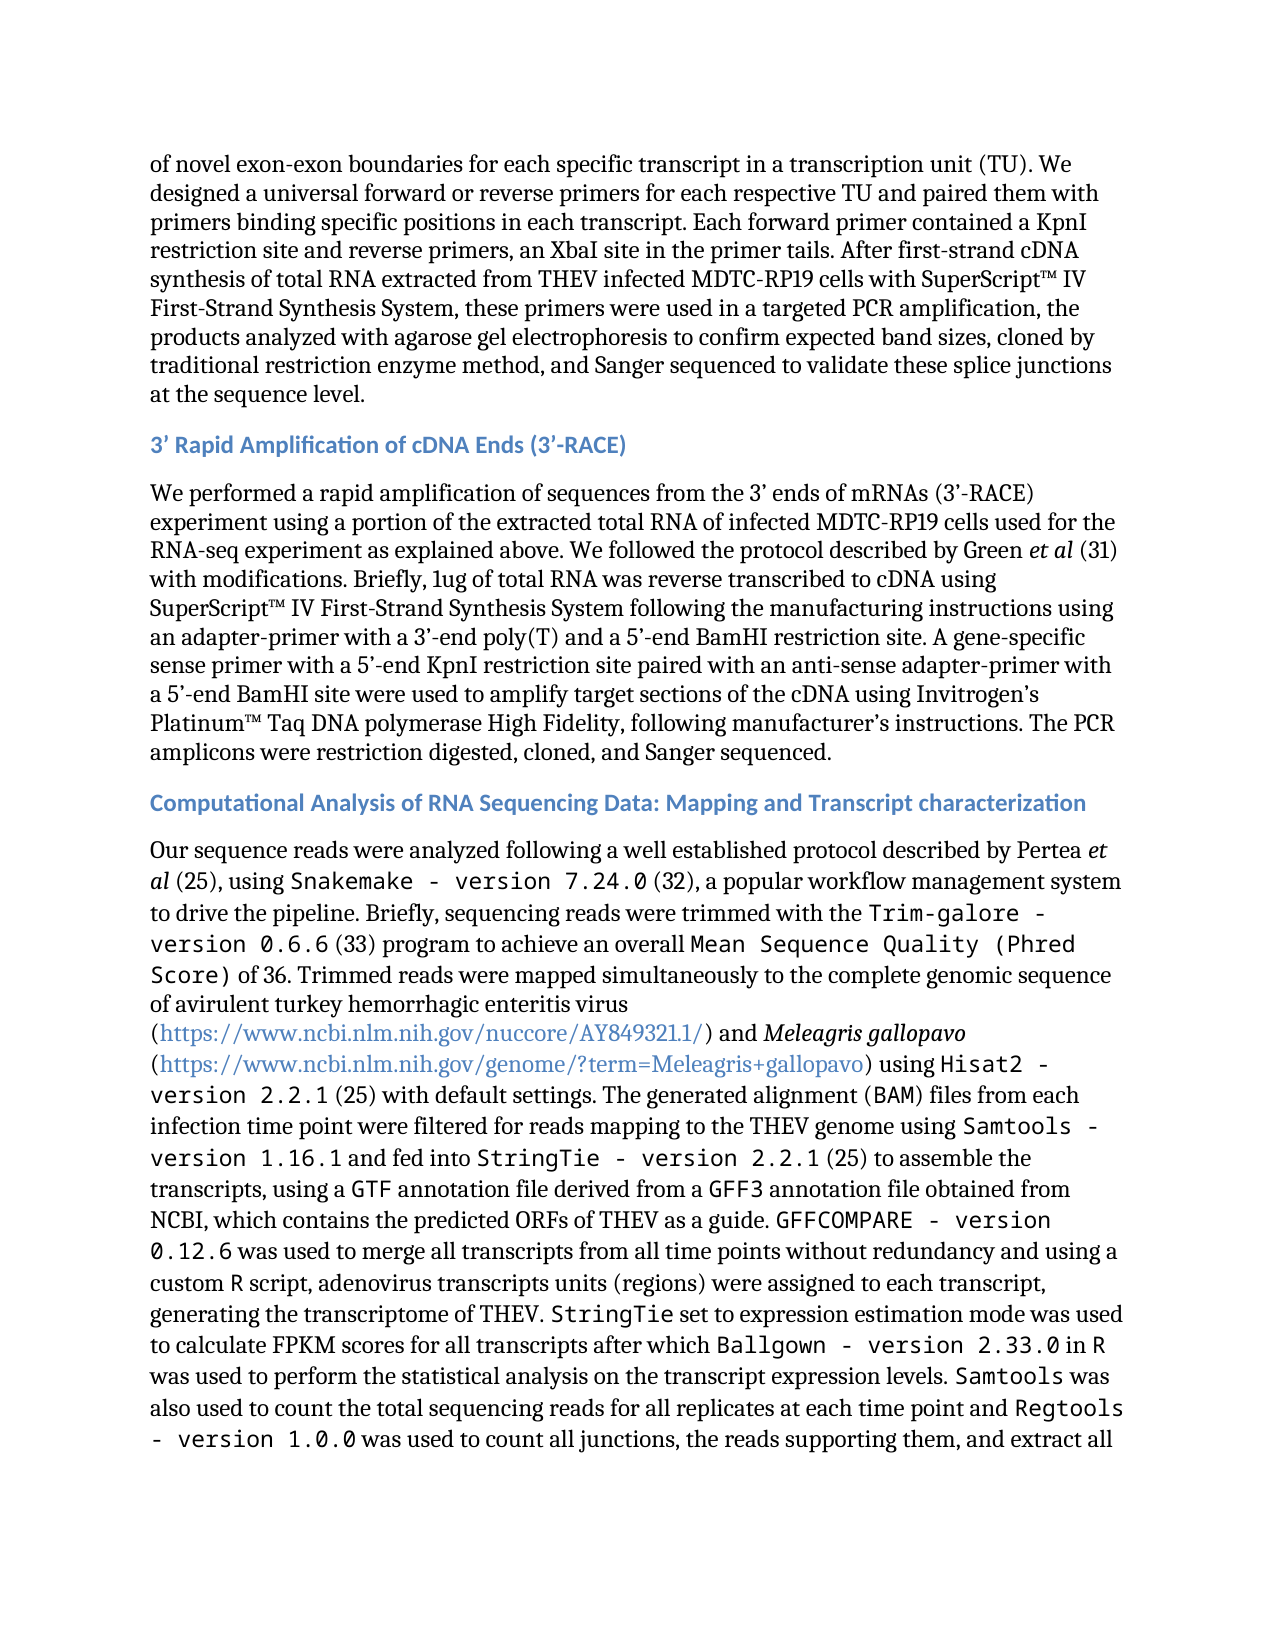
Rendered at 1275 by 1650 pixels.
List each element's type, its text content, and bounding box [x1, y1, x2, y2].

subtitle Computational Analysis of RNA Sequencing Data: Mapping and Transcript characterization [150, 787, 1125, 818]
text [150, 836, 1125, 1454]
text We performed a rapid amplification of sequences from the 3’ ends of mRNAs (3’-RACE) experiment using a portion of the extracted total RNA of infected MDTC-RP19 cells used for the RNA-seq experiment as explained above. We followed the protocol described by Green et al (31) with modifications. Briefly, 1ug of total RNA was reverse transcribed to cDNA using SuperScript™ IV First-Strand Synthesis System following the manufacturing instructions using an adapter-primer with a 3’-end poly(T) and a 5’-end BamHI restriction site. A gene-specific sense primer with a 5’-end KpnI restriction site paired with an anti-sense adapter-primer with a 5’-end BamHI site were used to amplify target sections of the cDNA using Invitrogen’s Platinum™ Taq DNA polymerase High Fidelity, following manufacturer’s instructions. The PCR amplicons were restriction digested, cloned, and Sanger sequenced. [150, 479, 1125, 766]
subtitle 3’ Rapid Amplification of cDNA Ends (3’-RACE) [150, 429, 1125, 460]
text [150, 150, 1125, 409]
